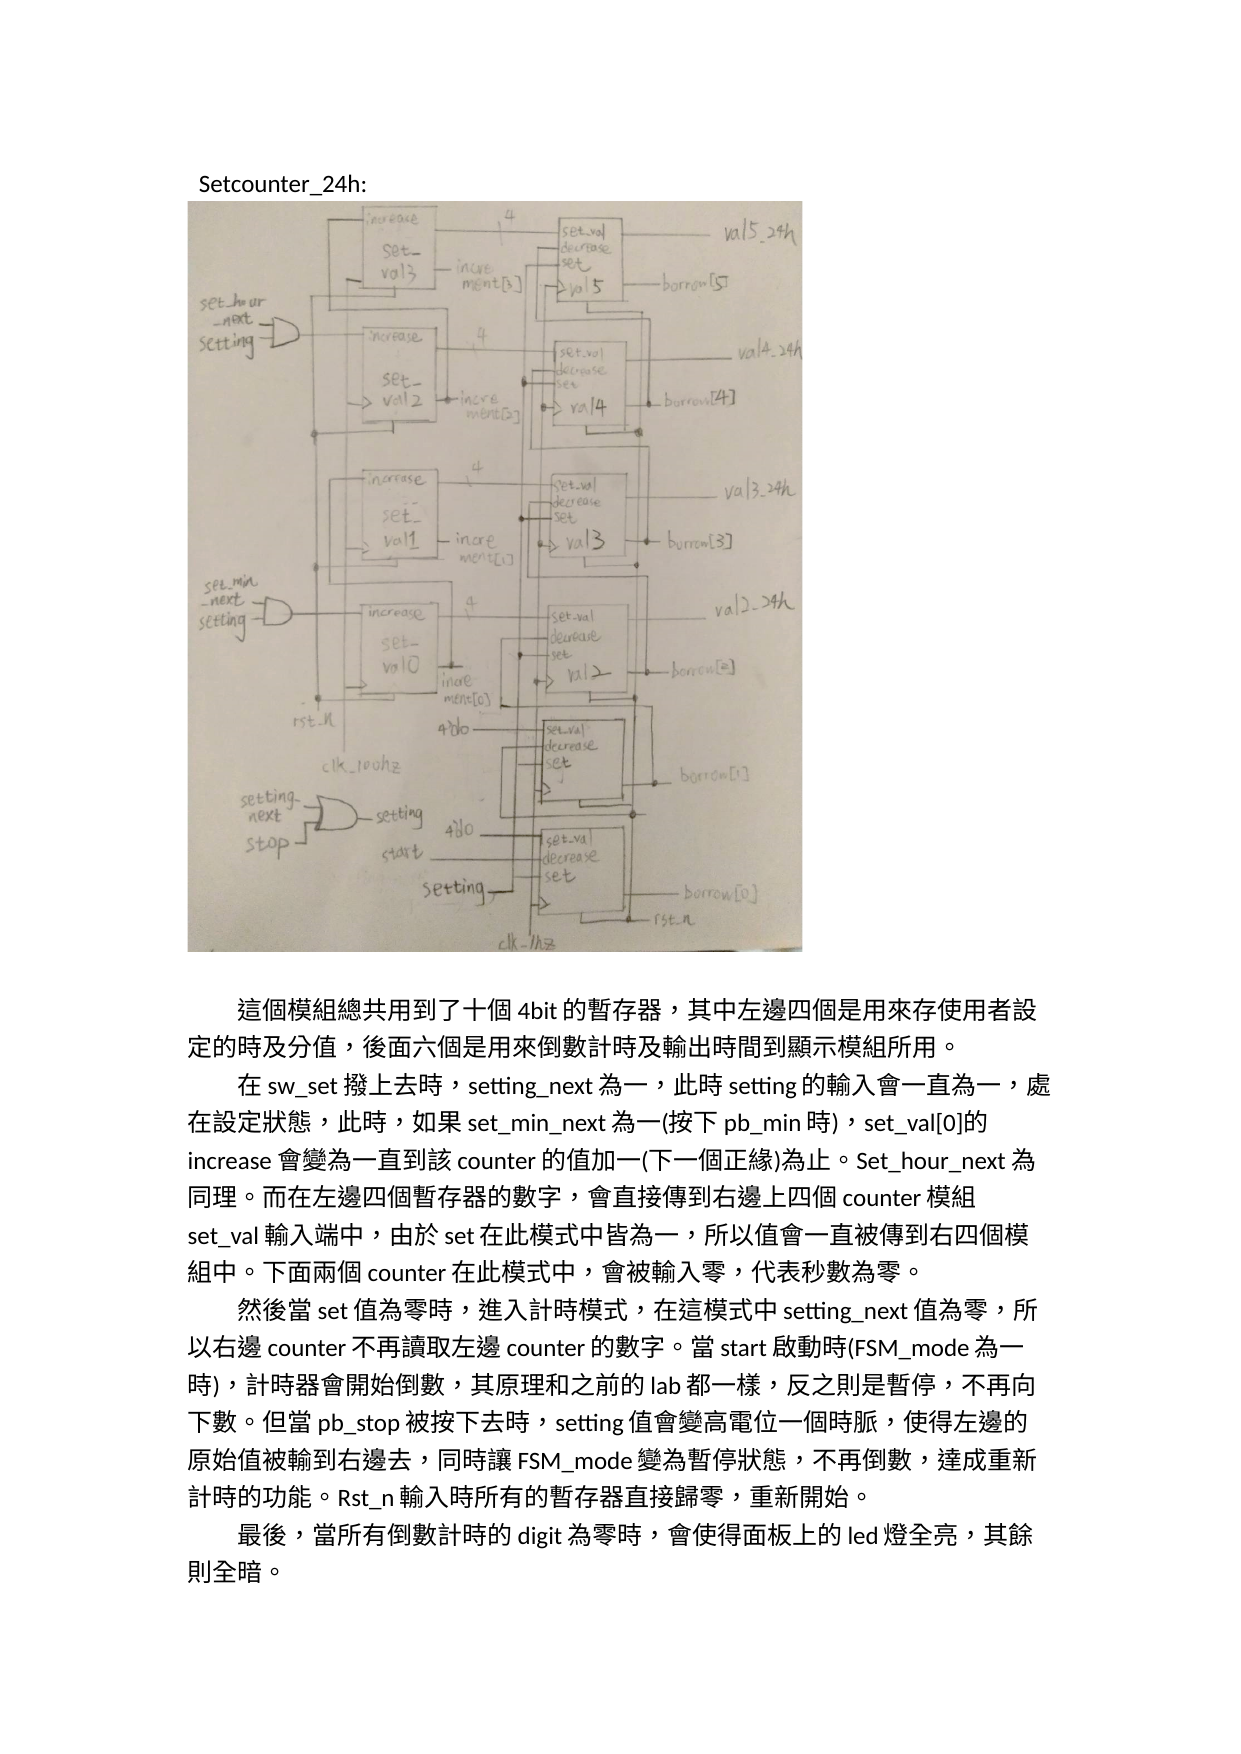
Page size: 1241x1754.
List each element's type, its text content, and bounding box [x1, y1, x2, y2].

text 然後當set值為零時，進入計時模式，在這模式中setting_next值為零，所以右邊counter不再讀取左邊counter的數字。當start啟動時(FSM_mode為一時)，計時器會開始倒數，其原理和之前的lab都一樣，反之則是暫停，不再向下數。但當pb_stop被按下去時，setting值會變高電位一個時脈，使得左邊的原始值被輸到右邊去，同時讓FSM_mode變為暫停狀態，不再倒數，達成重新計時的功能。Rst_n輸入時所有的暫存器直接歸零，重新開始。 [187, 1289, 1053, 1514]
picture [187, 201, 803, 952]
text 在sw_set撥上去時，setting_next為一，此時setting的輸入會一直為一，處在設定狀態，此時，如果set_min_next為一(按下pb_min時)，set_val[0]的increase會變為一直到該counter的值加一(下一個正緣)為止。Set_hour_next為同理。而在左邊四個暫存器的數字，會直接傳到右邊上四個counter模組set_val輸入端中，由於set在此模式中皆為一，所以值會一直被傳到右四個模組中。下面兩個counter在此模式中，會被輸入零，代表秒數為零。 [187, 1064, 1053, 1289]
text Setcounter_24h: [187, 164, 1053, 202]
text 最後，當所有倒數計時的digit為零時，會使得面板上的led燈全亮，其餘則全暗。 [187, 1514, 1053, 1589]
text 這個模組總共用到了十個4bit的暫存器，其中左邊四個是用來存使用者設定的時及分值，後面六個是用來倒數計時及輸出時間到顯示模組所用。 [187, 989, 1053, 1064]
